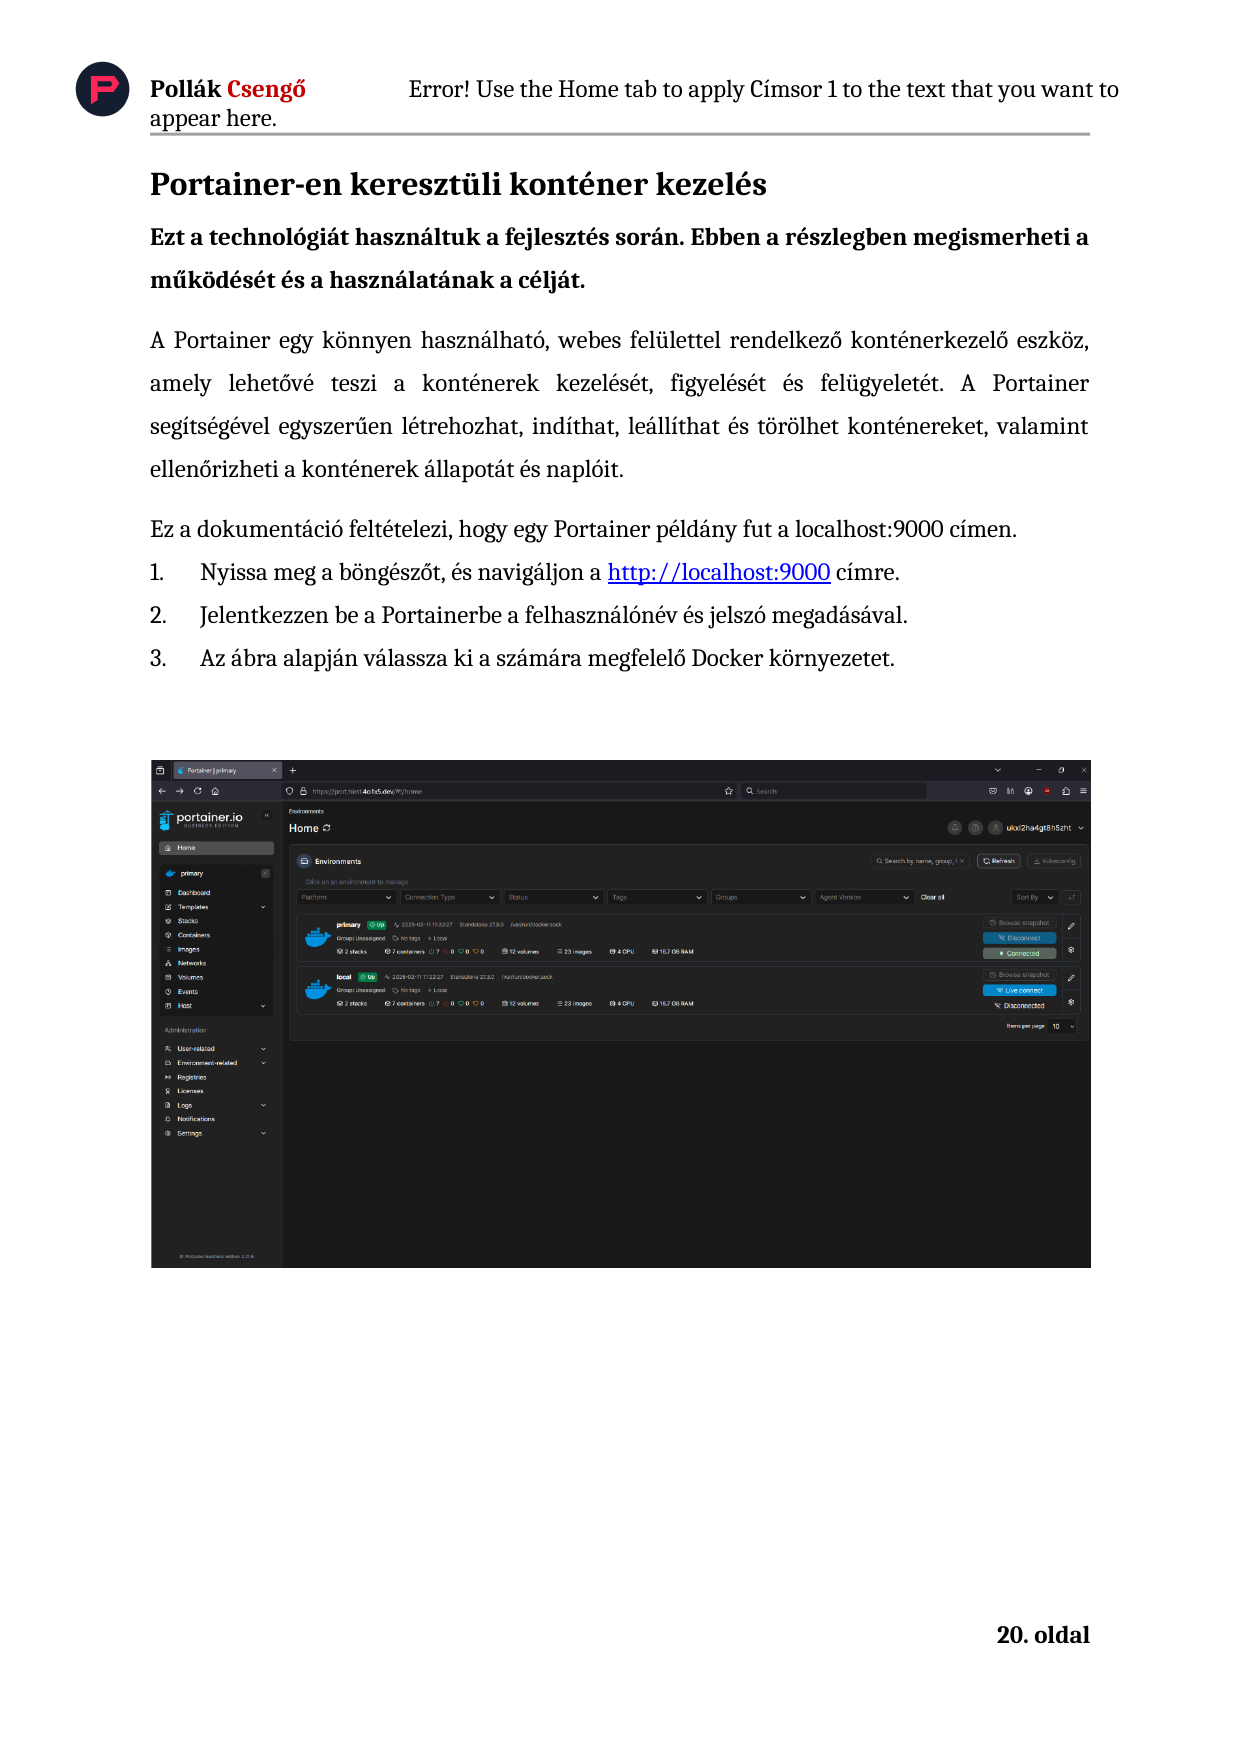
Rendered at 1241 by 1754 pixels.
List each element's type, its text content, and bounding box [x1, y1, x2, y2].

text Ezt a technológiát használtuk a fejlesztés során. Ebben a részlegben megismerheti a működését és a használatának a célját. [150, 223, 1090, 295]
list Nyissa meg a böngészőt, és navigáljon a http://localhost:9000 címre. [150, 558, 1090, 587]
subtitle Portainer-en keresztüli konténer kezelés [150, 165, 1090, 204]
text A Portainer egy könnyen használható, webes felülettel rendelkező konténerkezelő eszköz, amely lehetővé teszi a konténerek kezelését, figyelését és felügyeletét. A Portainer segítségével egyszerűen létrehozhat, indíthat, leállíthat és törölhet konténereket, valamint ellenőrizheti a konténerek állapotát és naplóit. [150, 326, 1090, 484]
picture [150, 760, 1090, 1267]
list Az ábra alapján válassza ki a számára megfelelő Docker környezetet. [150, 644, 1090, 673]
list Jelentkezzen be a Portainerbe a felhasználónév és jelszó megadásával. [150, 601, 1090, 630]
picture [71, 57, 132, 118]
text Ez a dokumentáció feltételezi, hogy egy Portainer példány fut a localhost:9000 címen. [150, 515, 1090, 544]
